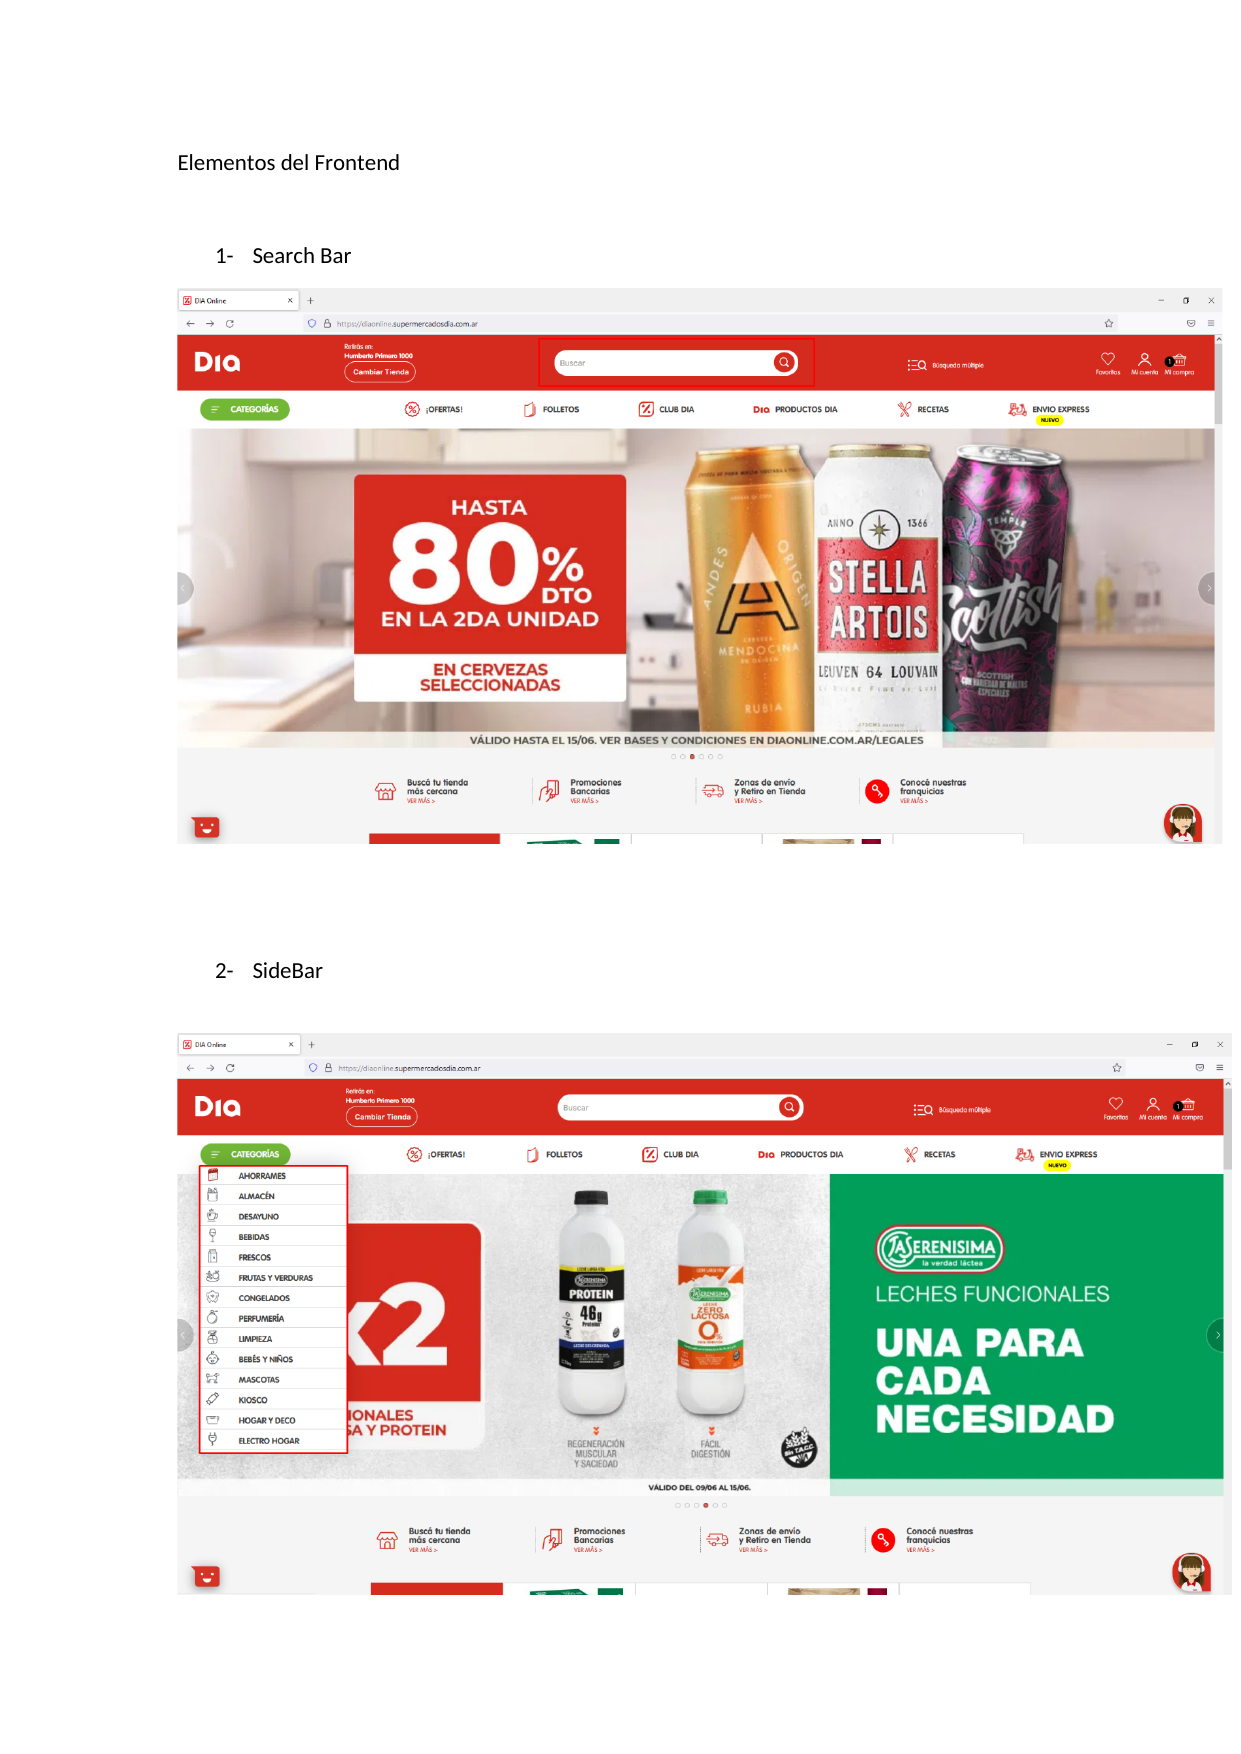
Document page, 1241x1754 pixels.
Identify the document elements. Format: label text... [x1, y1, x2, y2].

picture [177, 1033, 1232, 1595]
list Search Bar [215, 241, 1063, 269]
text Elementos del Frontend [177, 148, 1063, 176]
picture [177, 288, 1223, 844]
list SideBar [215, 956, 1063, 984]
